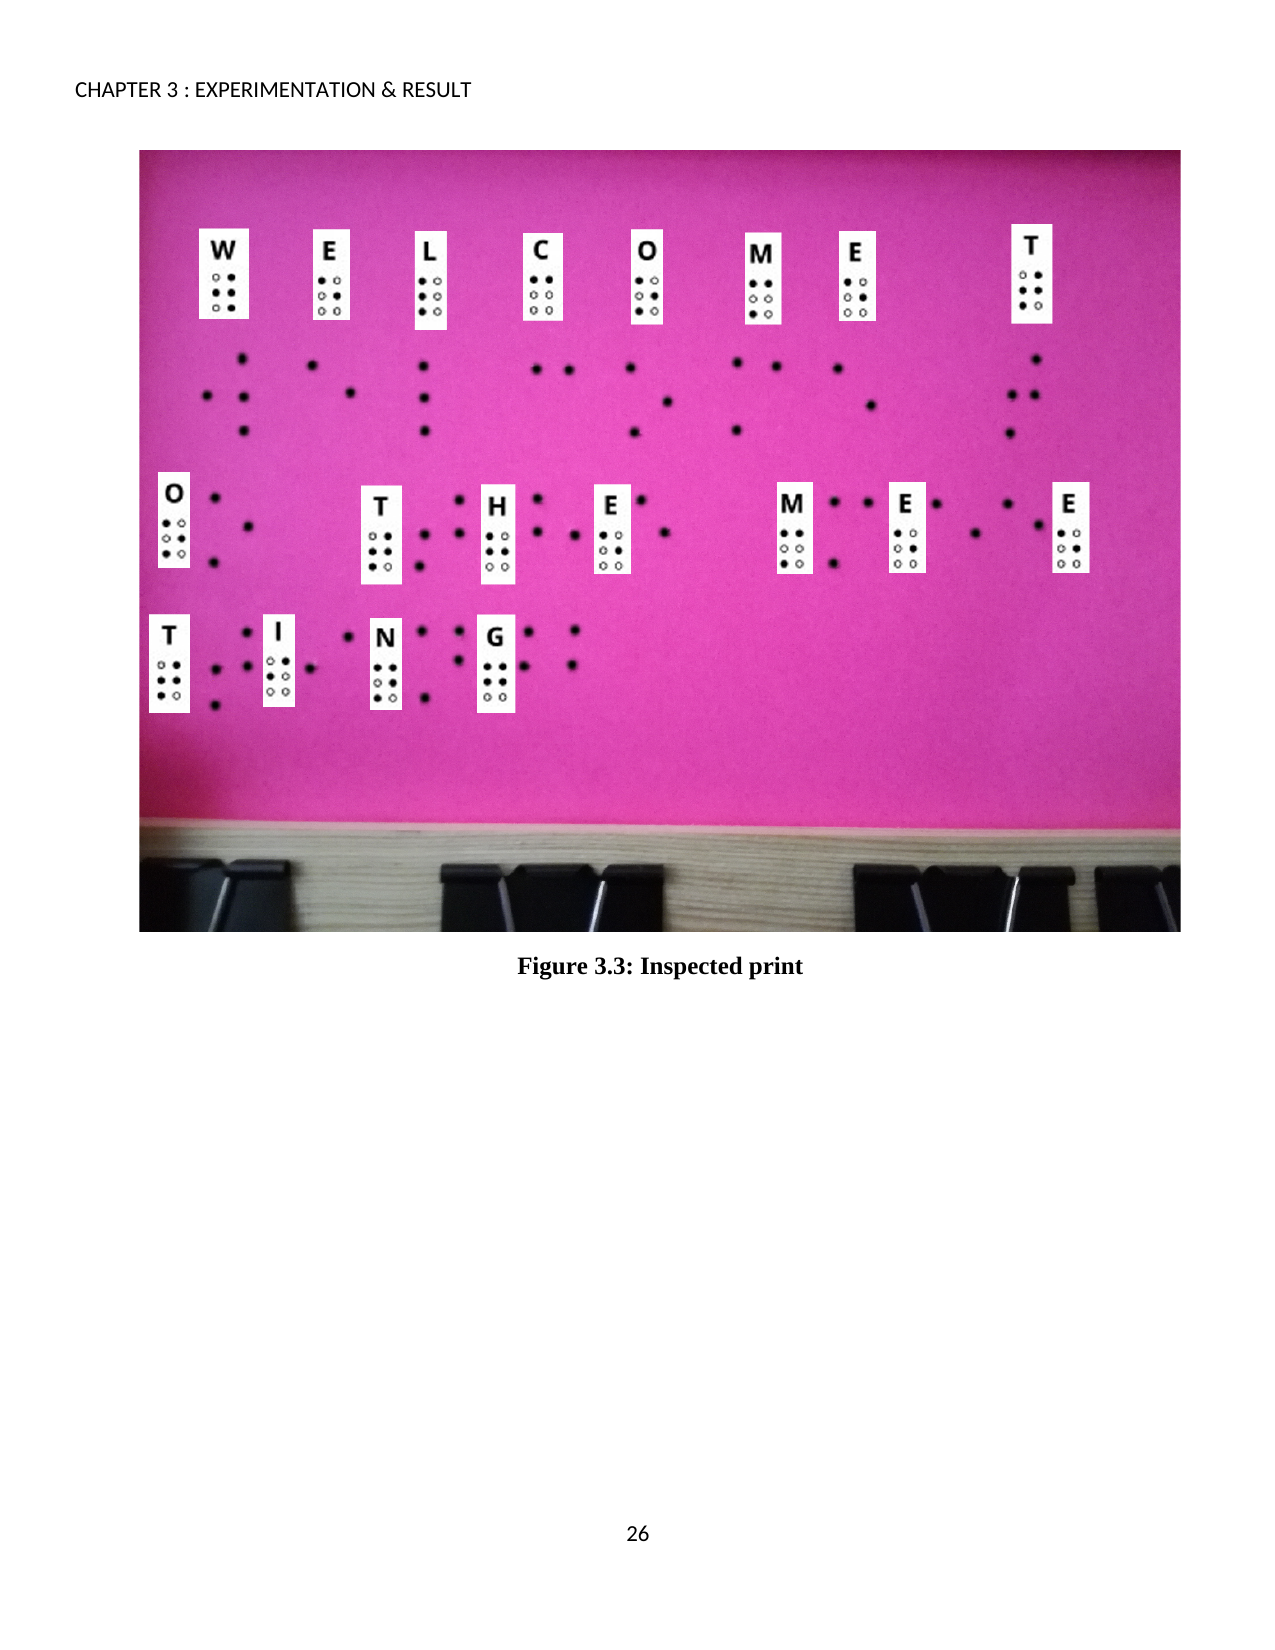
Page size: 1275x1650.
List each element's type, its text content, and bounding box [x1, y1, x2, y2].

text Figure 3.3: Inspected print [75, 951, 1200, 979]
picture [139, 150, 1181, 932]
